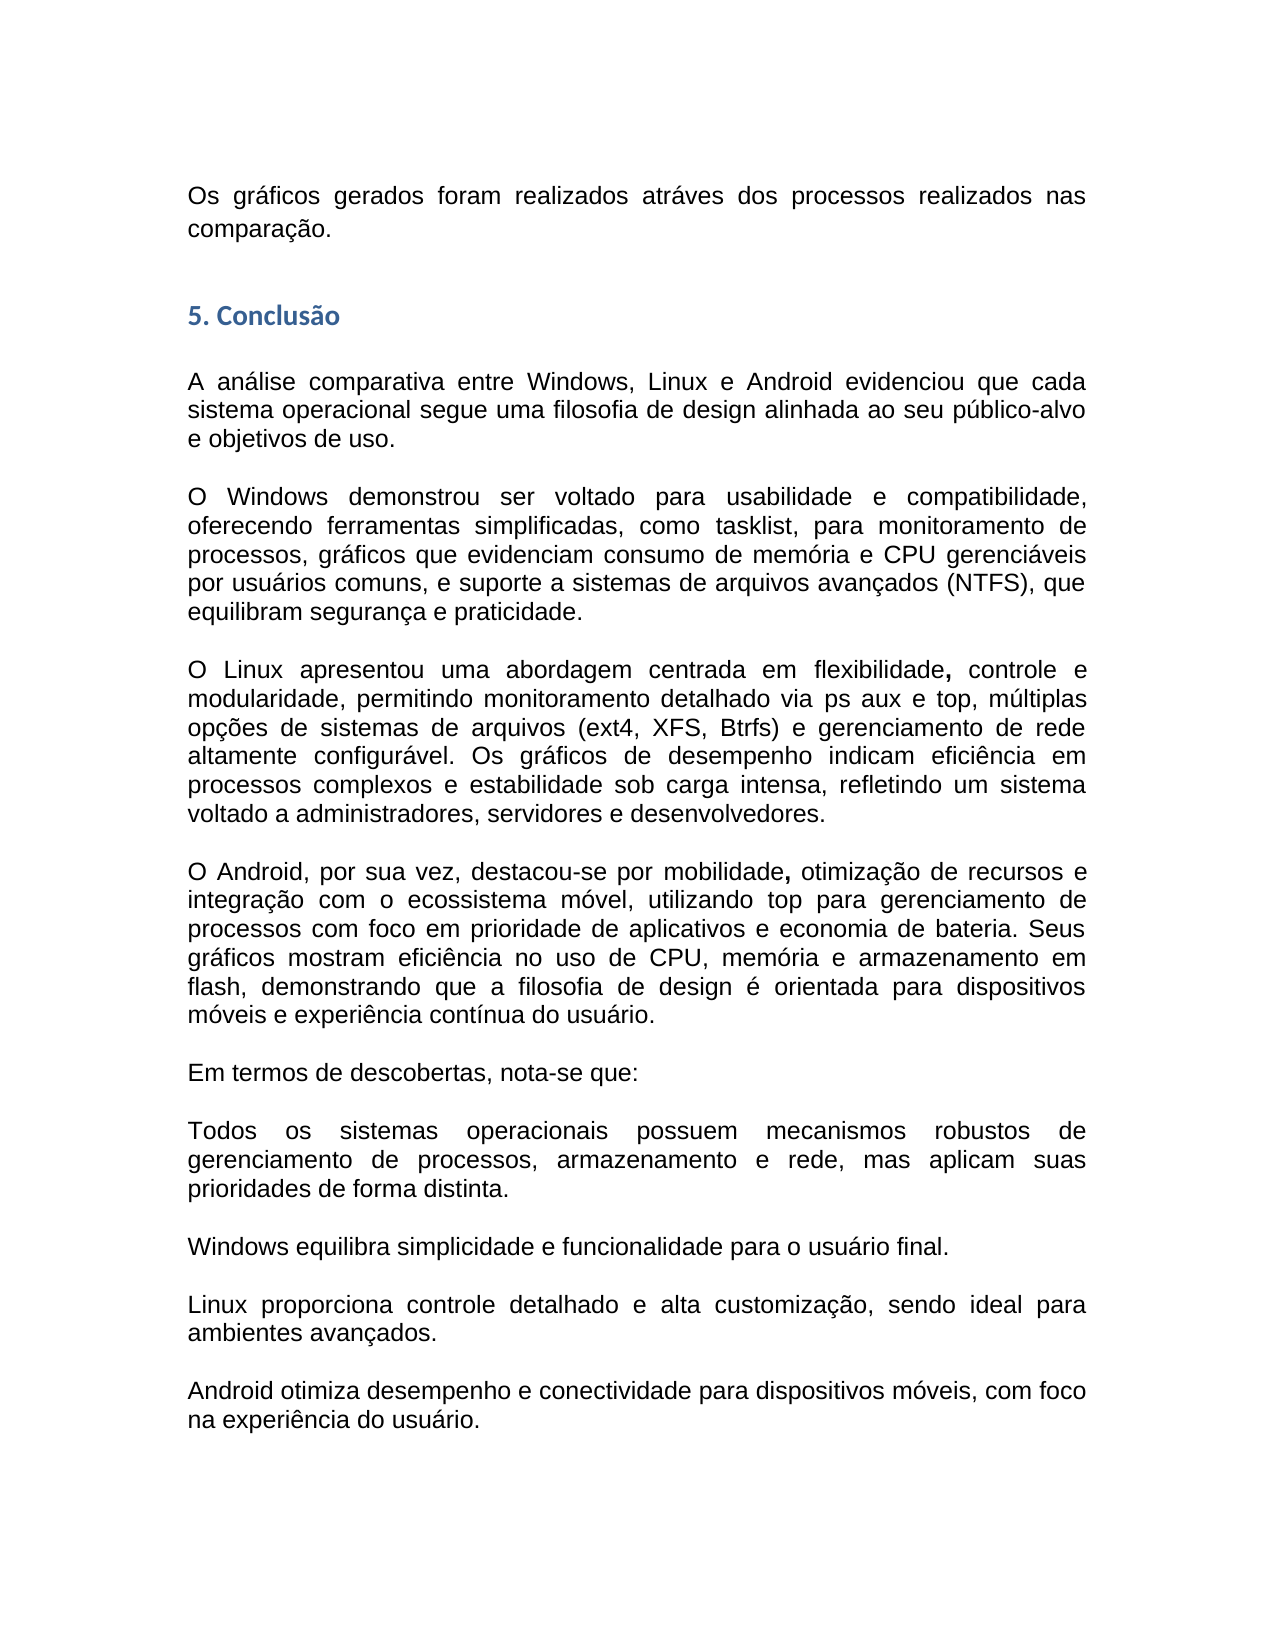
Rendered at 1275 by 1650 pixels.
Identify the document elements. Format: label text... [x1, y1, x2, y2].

text Todos os sistemas operacionais possuem mecanismos robustos de gerenciamento de processos, armazenamento e rede, mas aplicam suas prioridades de forma distinta. [187, 1116, 1087, 1203]
text Em termos de descobertas, nota-se que: [187, 1058, 1087, 1087]
text Windows equilibra simplicidade e funcionalidade para o usuário final. [187, 1232, 1087, 1261]
text Android otimiza desempenho e conectividade para dispositivos móveis, com foco na experiência do usuário. [187, 1376, 1087, 1434]
text O Android, por sua vez, destacou-se por mobilidade, otimização de recursos e integração com o ecossistema móvel, utilizando top para gerenciamento de processos com foco em prioridade de aplicativos e economia de bateria. Seus gráficos mostram eficiência no uso de CPU, memória e armazenamento em flash, demonstrando que a filosofia de design é orientada para dispositivos móveis e experiência contínua do usuário. [187, 857, 1087, 1029]
text Os gráficos gerados foram realizados atráves dos processos realizados nas comparação. [187, 150, 1087, 242]
text A análise comparativa entre Windows, Linux e Android evidenciou que cada sistema operacional segue uma filosofia de design alinhada ao seu público-alvo e objetivos de uso. [187, 367, 1087, 453]
subtitle 5. Conclusão [187, 297, 1087, 332]
text Linux proporciona controle detalhado e alta customização, sendo ideal para ambientes avançados. [187, 1290, 1087, 1347]
text O Windows demonstrou ser voltado para usabilidade e compatibilidade, oferecendo ferramentas simplificadas, como tasklist, para monitoramento de processos, gráficos que evidenciam consumo de memória e CPU gerenciáveis por usuários comuns, e suporte a sistemas de arquivos avançados (NTFS), que equilibram segurança e praticidade. [187, 482, 1087, 626]
text O Linux apresentou uma abordagem centrada em flexibilidade, controle e modularidade, permitindo monitoramento detalhado via ps aux e top, múltiplas opções de sistemas de arquivos (ext4, XFS, Btrfs) e gerenciamento de rede altamente configurável. Os gráficos de desempenho indicam eficiência em processos complexos e estabilidade sob carga intensa, refletindo um sistema voltado a administradores, servidores e desenvolvedores. [187, 655, 1087, 828]
